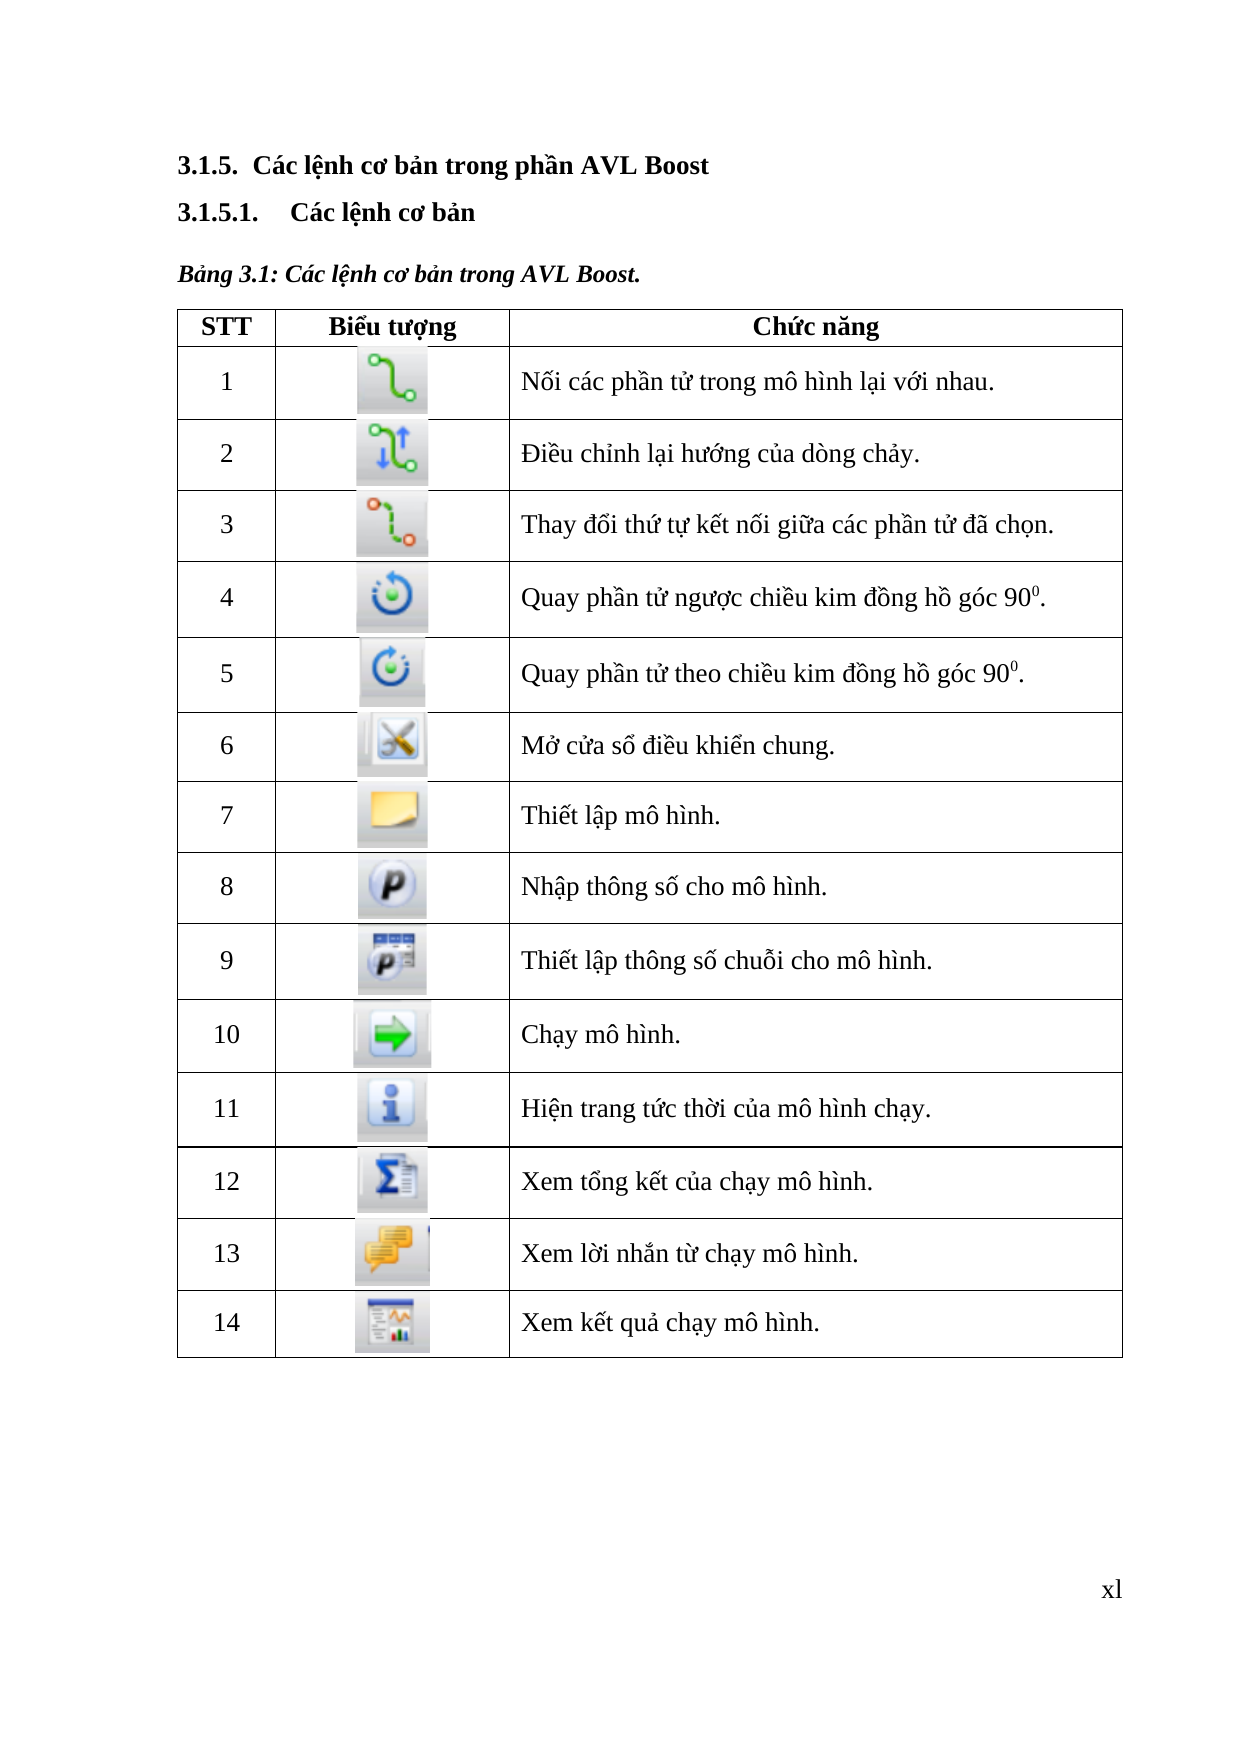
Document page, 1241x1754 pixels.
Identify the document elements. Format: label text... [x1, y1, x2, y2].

table_cell Điều chỉnh lại hướng của dòng chảy. [510, 420, 1122, 490]
picture [356, 419, 429, 486]
table_cell 12 [178, 1148, 275, 1218]
table_cell Nhập thông số cho mô hình. [510, 853, 1122, 923]
table_cell 5 [178, 638, 275, 712]
table_cell 6 [178, 713, 275, 781]
table_header Biểu tượng [276, 310, 509, 346]
table_cell [276, 853, 509, 923]
list Các lệnh cơ bản trong phần AVL Boost [177, 149, 1122, 180]
table_cell 13 [178, 1219, 275, 1290]
table_cell [276, 1291, 509, 1357]
table_cell Xem kết quả chạy mô hình. [510, 1291, 1122, 1357]
table_cell [276, 420, 509, 490]
table_cell 14 [178, 1291, 275, 1357]
table_cell [276, 1148, 509, 1218]
text Bảng 3.1: Các lệnh cơ bản trong AVL Boost. [177, 259, 1122, 288]
picture [357, 712, 428, 777]
picture [357, 1073, 428, 1142]
table_cell [276, 347, 509, 418]
table_cell Xem lời nhắn từ chạy mô hình. [510, 1219, 1122, 1290]
table_cell [276, 1219, 509, 1290]
table_cell Nối các phần tử trong mô hình lại với nhau. [510, 347, 1122, 418]
table_cell 7 [178, 782, 275, 852]
table_cell Xem tổng kết của chạy mô hình. [510, 1148, 1122, 1218]
table_cell [276, 924, 509, 999]
table_cell 1 [178, 347, 275, 418]
table_cell 3 [178, 491, 275, 561]
table_cell [276, 1000, 509, 1072]
table_cell [276, 562, 509, 637]
table_cell [276, 1073, 509, 1146]
table_cell Quay phần tử theo chiều kim đồng hồ góc 900. [510, 638, 1122, 712]
table_cell 2 [178, 420, 275, 490]
table_cell 9 [178, 924, 275, 999]
list Các lệnh cơ bản [177, 196, 1122, 227]
table_header Chức năng [510, 310, 1122, 346]
table_cell Chạy mô hình. [510, 1000, 1122, 1072]
picture [358, 853, 427, 919]
picture [357, 781, 428, 848]
table_cell Mở cửa sổ điều khiển chung. [510, 713, 1122, 781]
table_cell 8 [178, 853, 275, 923]
picture [355, 1218, 430, 1286]
table_cell Hiện trang tức thời của mô hình chạy. [510, 1073, 1122, 1146]
table_cell Quay phần tử ngược chiều kim đồng hồ góc 900. [510, 562, 1122, 637]
picture [353, 1000, 432, 1068]
picture [359, 637, 426, 707]
table_header STT [178, 310, 275, 346]
table_cell Thiết lập mô hình. [510, 782, 1122, 852]
table_cell Thay đổi thứ tự kết nối giữa các phần tử đã chọn. [510, 491, 1122, 561]
table_cell Thiết lập thông số chuỗi cho mô hình. [510, 924, 1122, 999]
picture [358, 924, 427, 995]
picture [356, 562, 429, 633]
table_cell 11 [178, 1073, 275, 1146]
table_cell 10 [178, 1000, 275, 1072]
table_cell [276, 491, 509, 561]
picture [356, 490, 429, 557]
table_cell [276, 782, 509, 852]
picture [357, 1147, 428, 1213]
table_cell [276, 638, 509, 712]
picture [355, 1291, 430, 1353]
table_cell 4 [178, 562, 275, 637]
picture [357, 346, 428, 414]
table_cell [276, 713, 509, 781]
